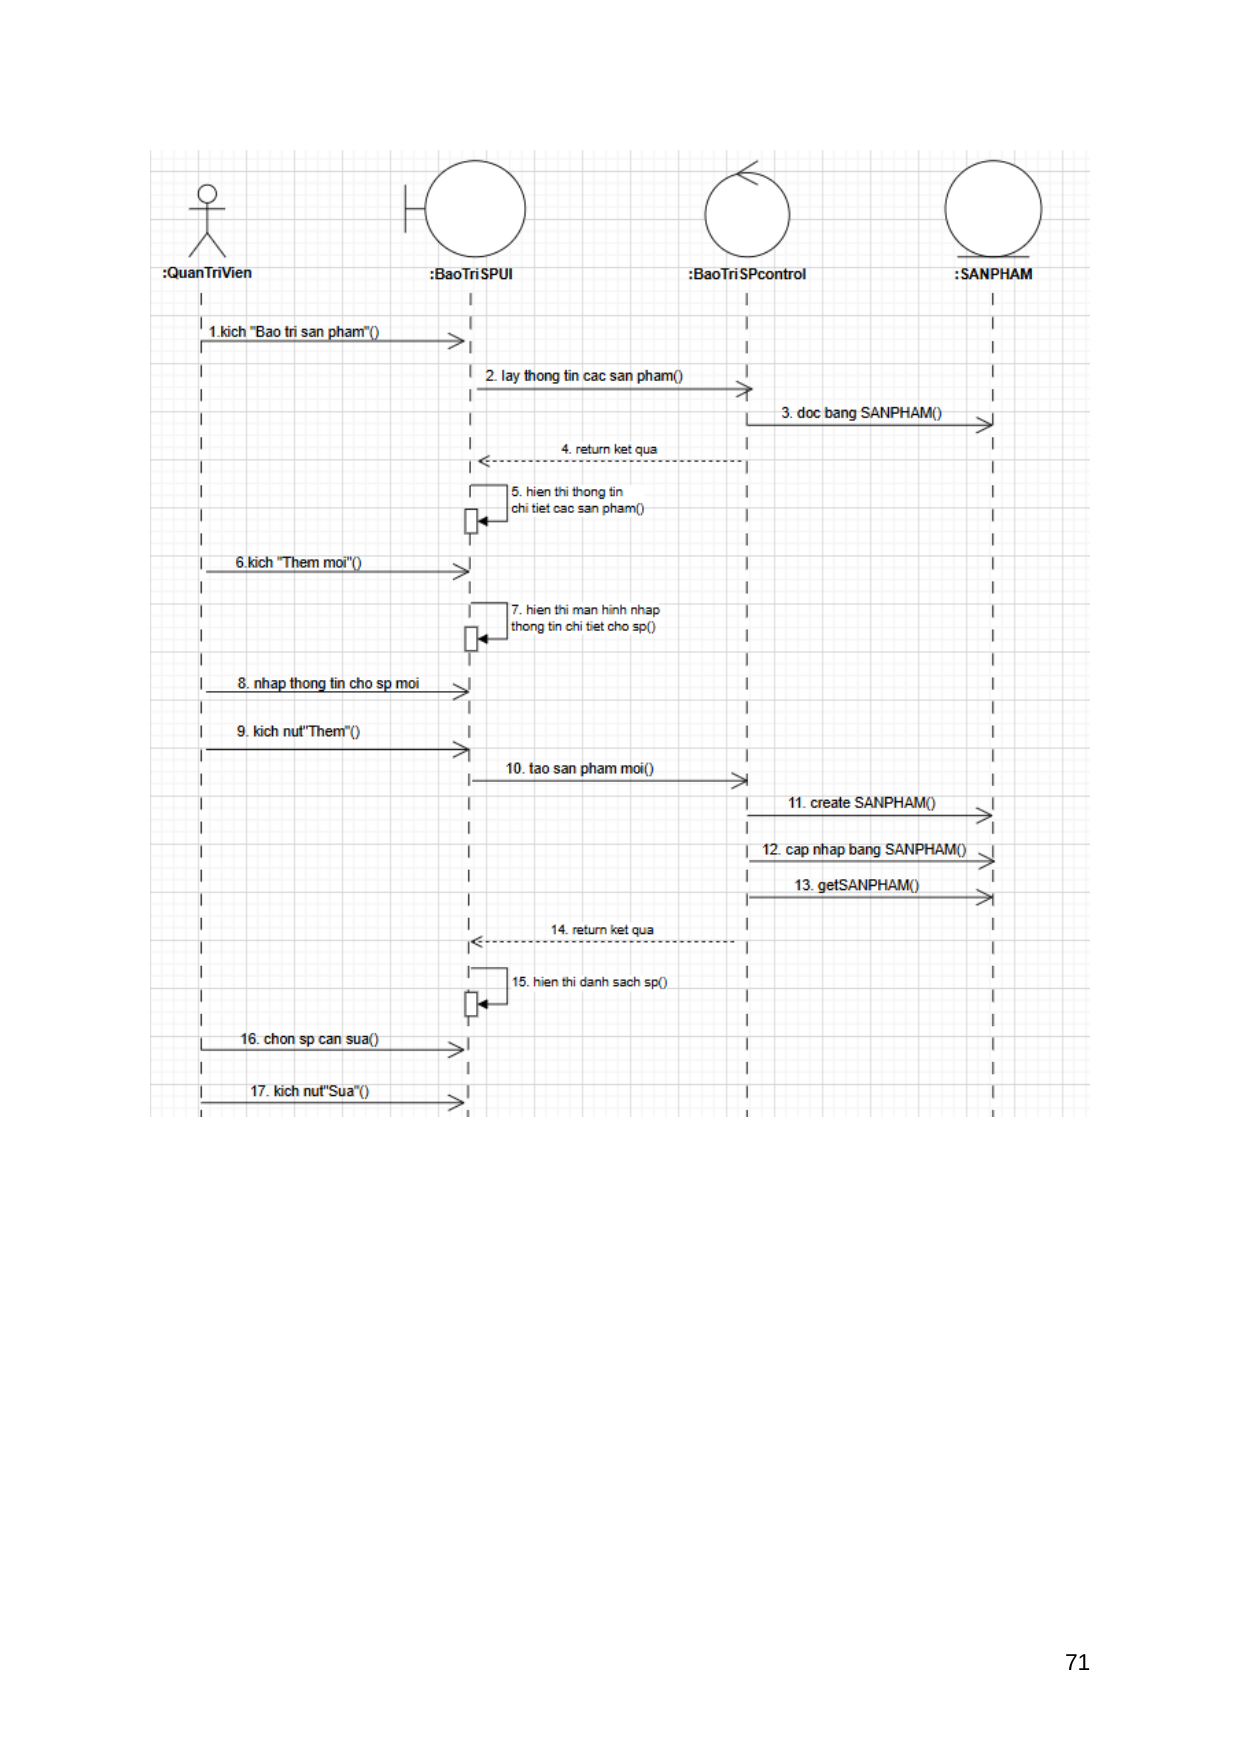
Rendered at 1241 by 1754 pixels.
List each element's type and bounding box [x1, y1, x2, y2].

picture [150, 150, 1091, 1117]
